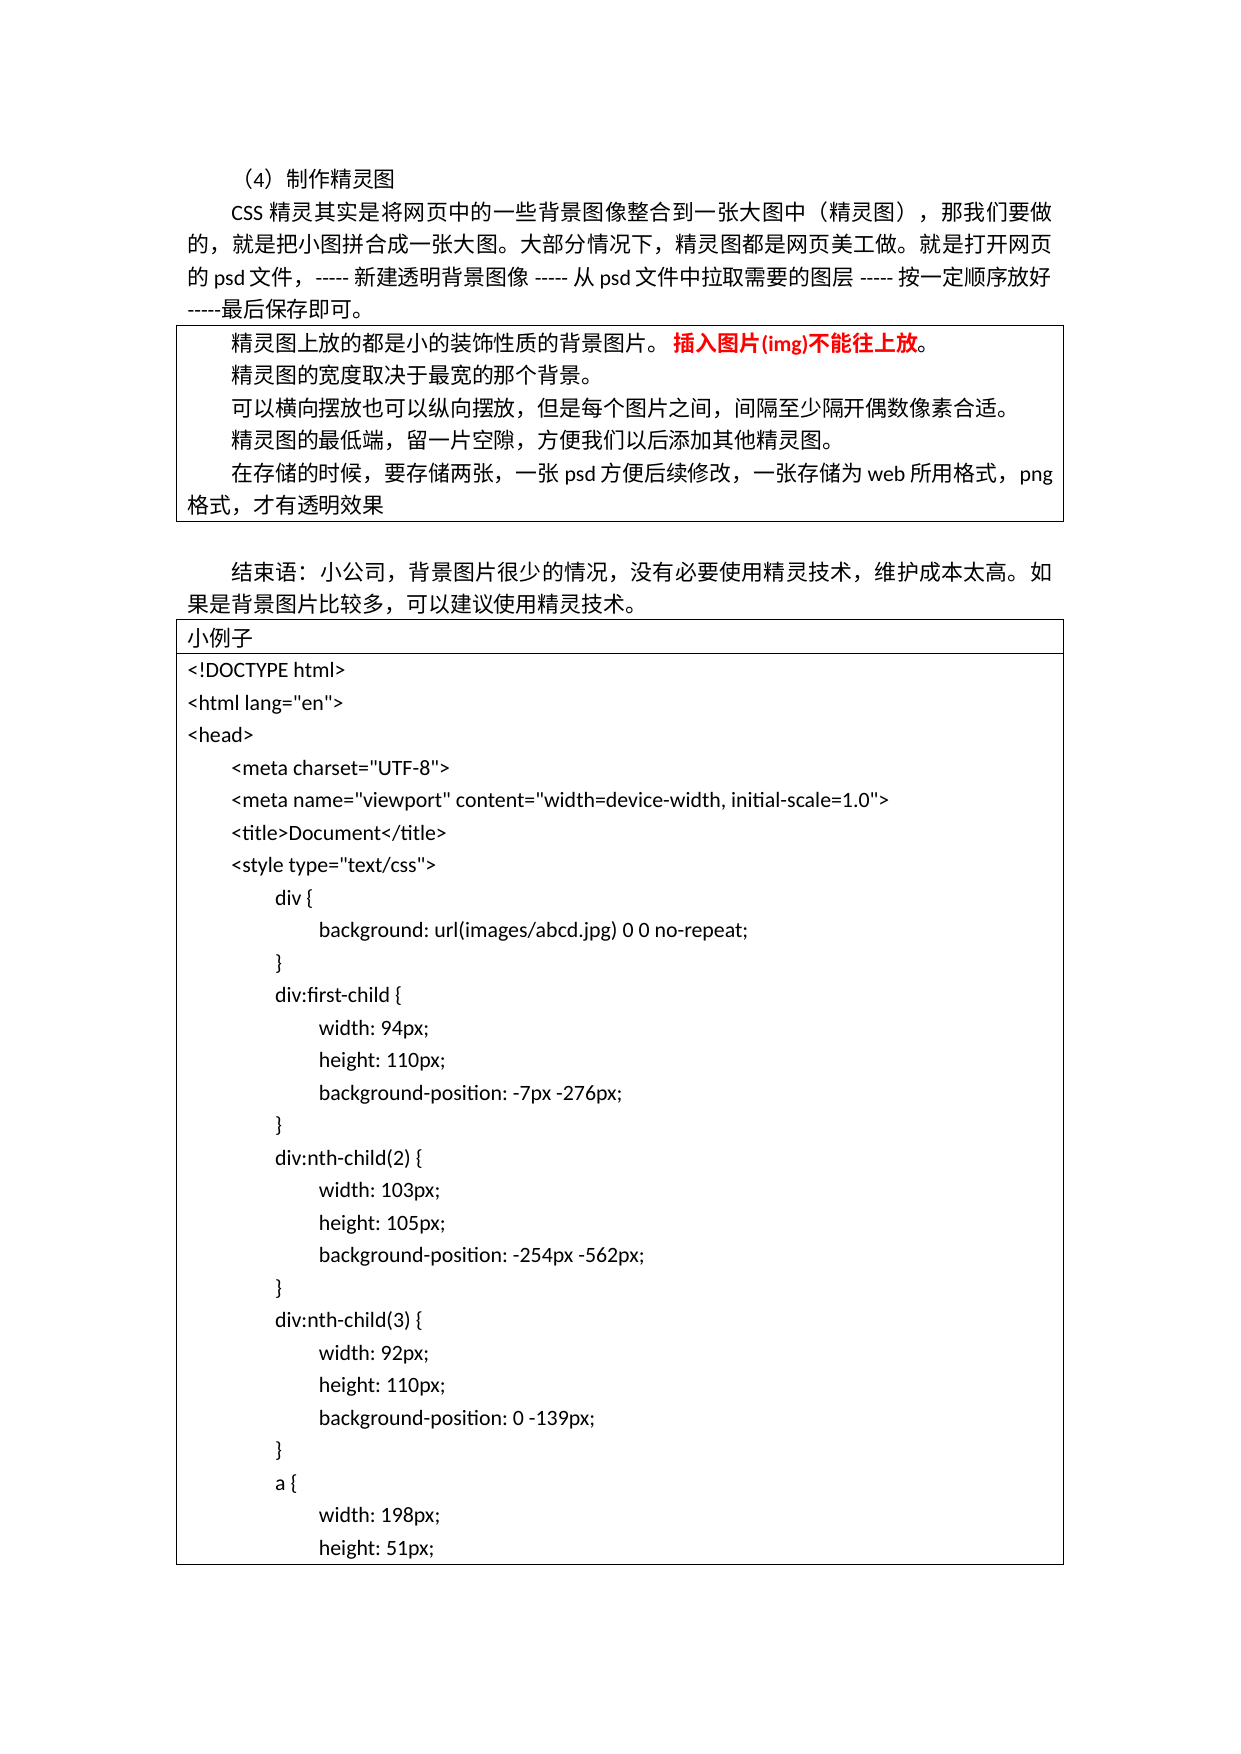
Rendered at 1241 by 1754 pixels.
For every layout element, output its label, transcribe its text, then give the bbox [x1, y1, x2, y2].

table_header 精灵图上放的都是小的装饰性质的背景图片。 插入图片(img)不能往上放。 精灵图的宽度取决于最宽的那个背景。 可以横向摆放也可以纵向摆放，但是每个图片之间，间隔至少隔开偶数像素合适。 精灵图的最低端，留一片空隙，方便我们以后添加其他精灵图。 在存储的时候，要存储两张，一张psd方便后续修改，一张存储为web所用格式，png格式，才有透明效果 [177, 326, 1063, 521]
text 结束语：小公司，背景图片很少的情况，没有必要使用精灵技术，维护成本太高。如果是背景图片比较多，可以建议使用精灵技术。 [187, 554, 1053, 619]
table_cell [177, 654, 1063, 1564]
table_header 小例子 [177, 620, 1063, 653]
text （4）制作精灵图 [187, 162, 1053, 194]
text CSS 精灵其实是将网页中的一些背景图像整合到一张大图中（精灵图），那我们要做的，就是把小图拼合成一张大图。大部分情况下，精灵图都是网页美工做。就是打开网页的psd文件，----- 新建透明背景图像 ----- 从psd文件中拉取需要的图层 ----- 按一定顺序放好 -----最后保存即可。 [187, 194, 1053, 324]
